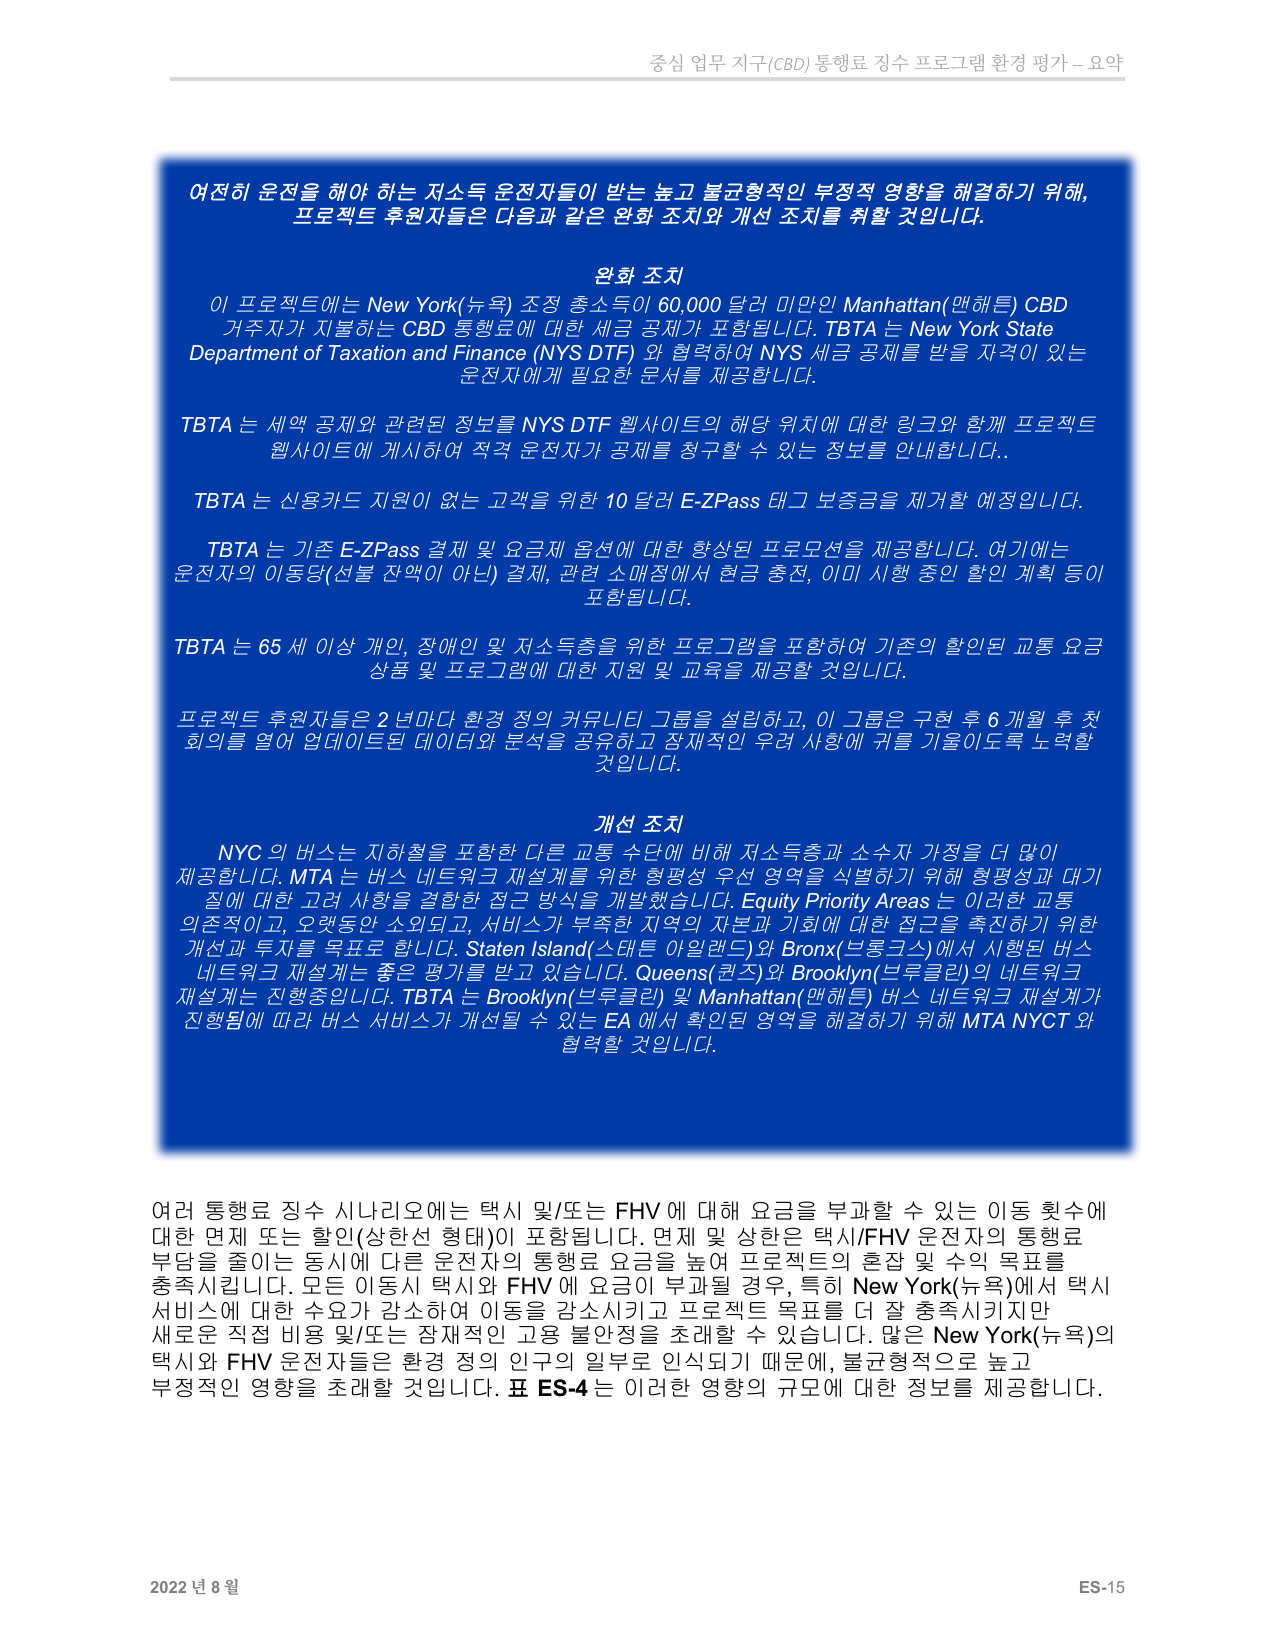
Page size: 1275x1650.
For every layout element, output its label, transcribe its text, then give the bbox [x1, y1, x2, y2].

text 여러 통행료 징수 시나리오에는 택시 및/또는 FHV에 대해 요금을 부과할 수 있는 이동 횟수에 대한 면제 또는 할인(상한선 형태)이 포함됩니다. 면제 및 상한은 택시/FHV 운전자의 통행료 부담을 줄이는 동시에 다른 운전자의 통행료 요금을 높여 프로젝트의 혼잡 및 수익 목표를 충족시킵니다. 모든 이동시 택시와 FHV에 요금이 부과될 경우, 특히 New York(뉴욕)에서 택시 서비스에 대한 수요가 감소하여 이동을 감소시키고 프로젝트 목표를 더 잘 충족시키지만 새로운 직접 비용 및/또는 잠재적인 고용 불안정을 초래할 수 있습니다. 많은 New York(뉴욕)의 택시와 FHV 운전자들은 환경 정의 인구의 일부로 인식되기 때문에, 불균형적으로 높고 부정적인 영향을 초래할 것입니다. 표 ES-4는 이러한 영향의 규모에 대한 정보를 제공합니다. [150, 1198, 1125, 1402]
